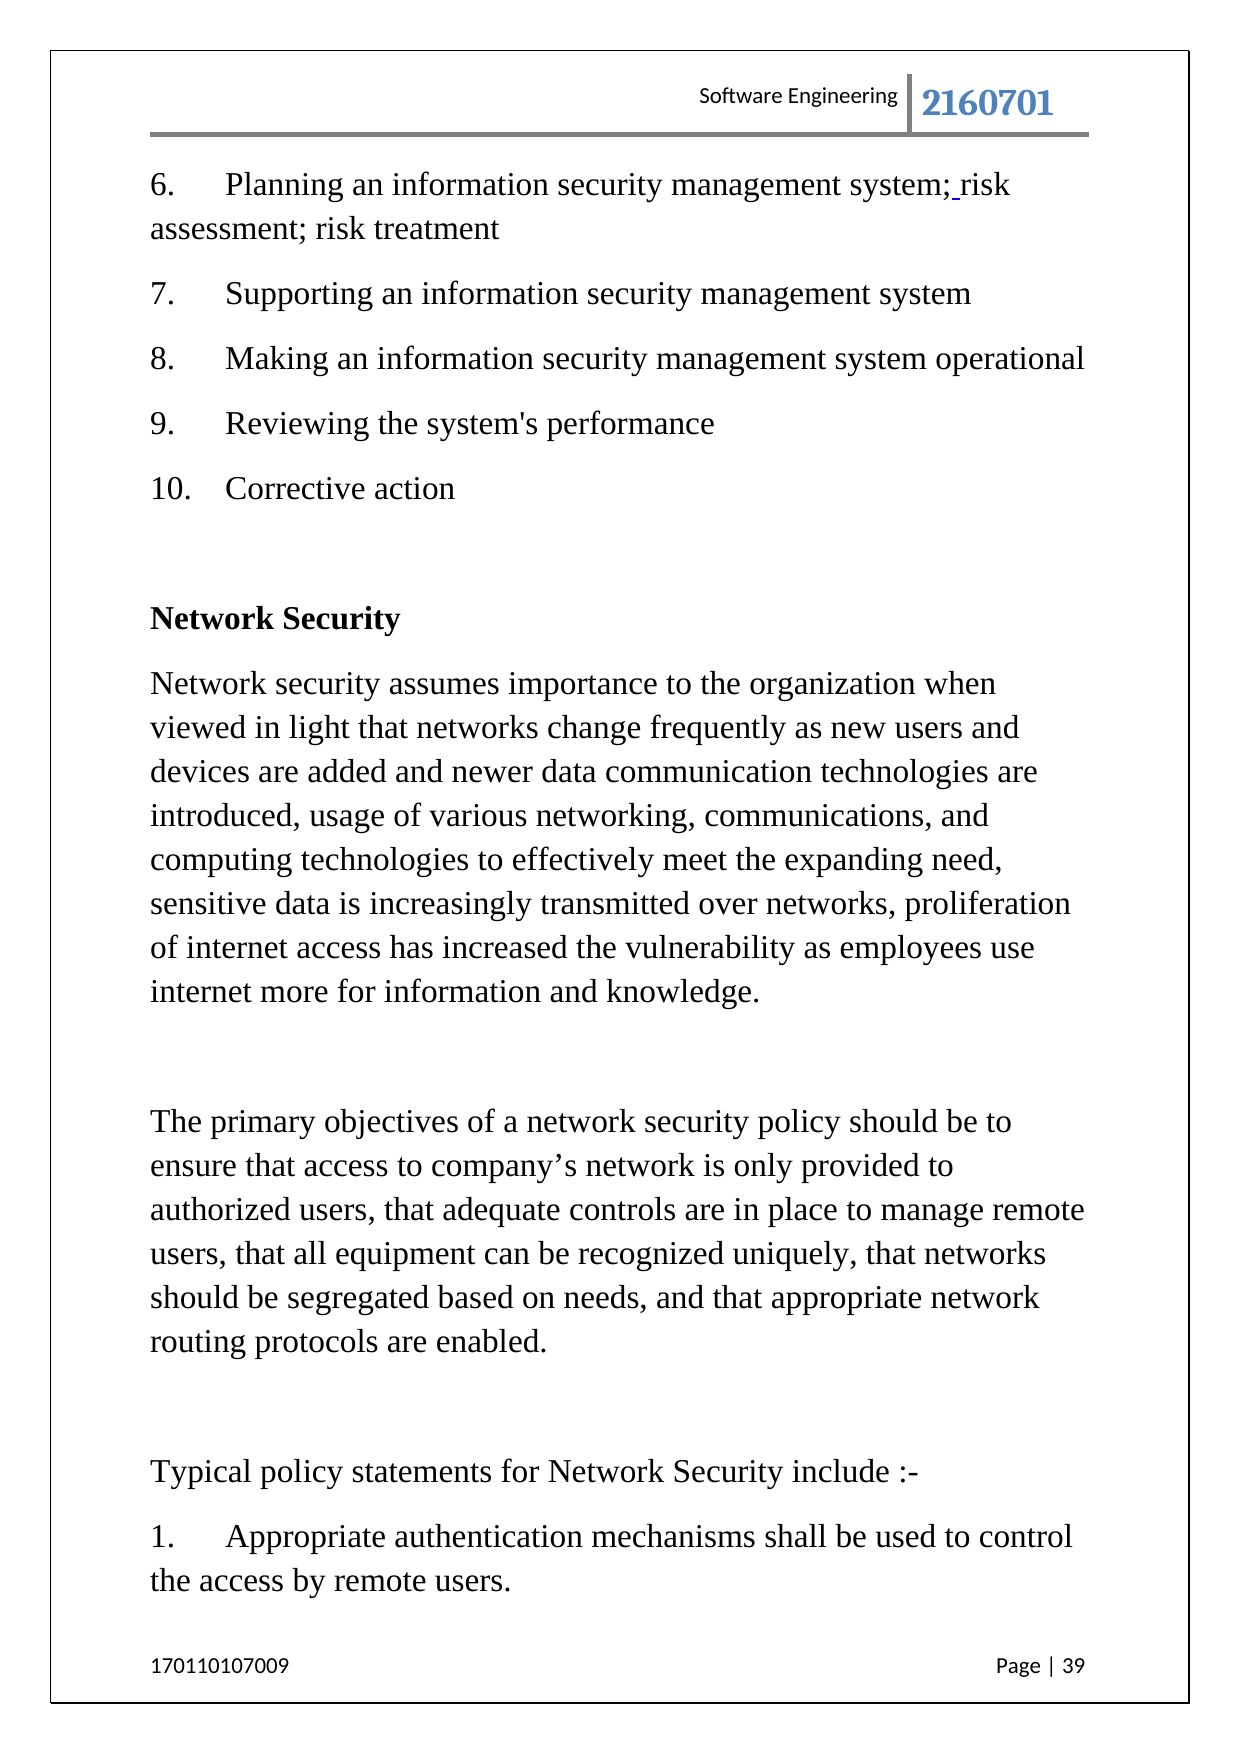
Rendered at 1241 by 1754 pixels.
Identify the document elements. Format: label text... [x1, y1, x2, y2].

list Supporting an information security management system [150, 273, 1089, 312]
list Corrective action [150, 468, 1089, 507]
list Reviewing the system's performance [150, 403, 1089, 442]
list Appropriate authentication mechanisms shall be used to control the access by remote users. [150, 1516, 1089, 1598]
text Typical policy statements for Network Security include :- [150, 1451, 1089, 1489]
list Planning an information security management system; risk assessment; risk treatment [150, 164, 1089, 247]
text Network Security [150, 598, 1089, 636]
list Making an information security management system operational [150, 338, 1089, 377]
text The primary objectives of a network security policy should be to ensure that access to company’s network is only provided to authorized users, that adequate controls are in place to manage remote users, that all equipment can be recognized uniquely, that networks should be segregated based on needs, and that appropriate network routing protocols are enabled. [150, 1101, 1089, 1360]
text Network security assumes importance to the organization when viewed in light that networks change frequently as new users and devices are added and newer data communication technologies are introduced, usage of various networking, communications, and computing technologies to effectively meet the expanding need, sensitive data is increasingly transmitted over networks, proliferation of internet access has increased the vulnerability as employees use internet more for information and knowledge. [150, 663, 1089, 1010]
